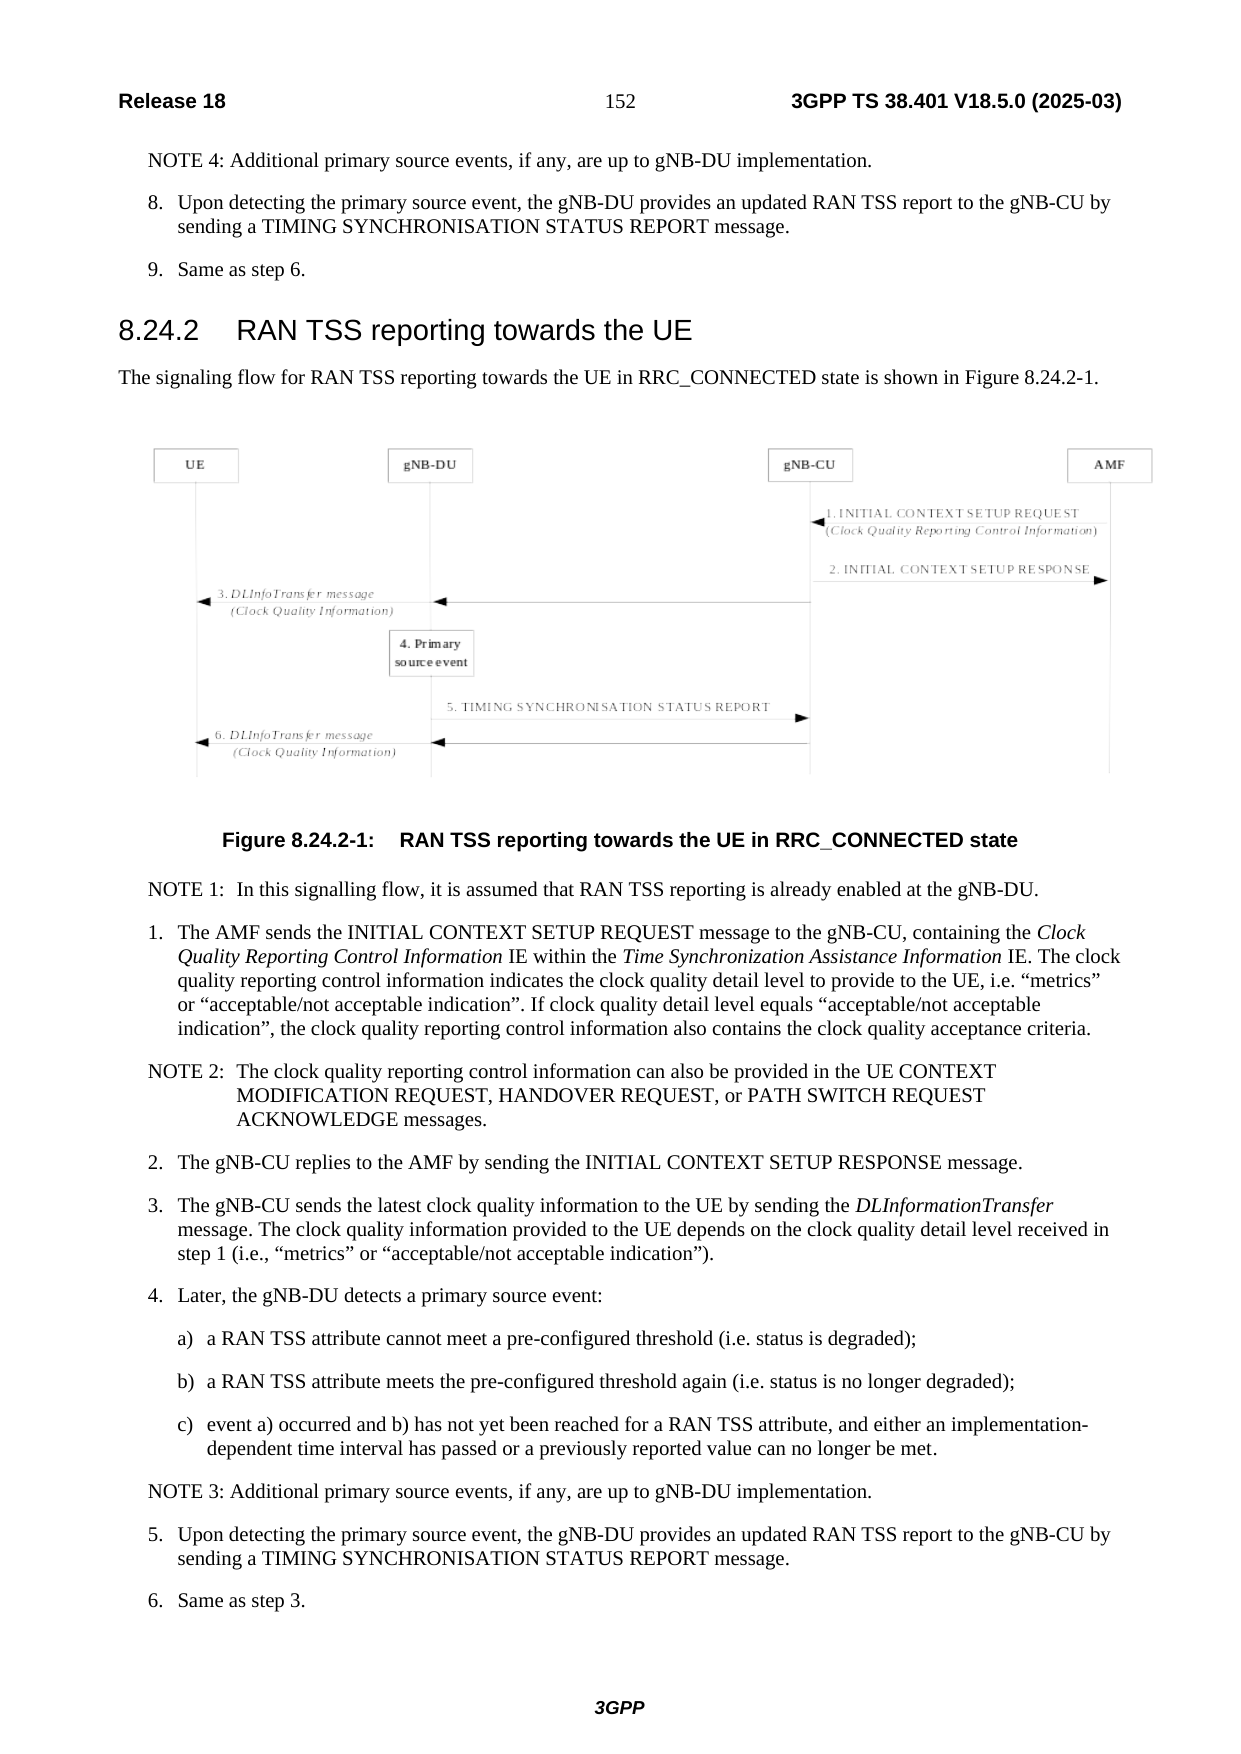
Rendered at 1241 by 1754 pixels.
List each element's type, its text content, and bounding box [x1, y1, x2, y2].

text c) event a) occurred and b) has not yet been reached for a RAN TSS attribute, and either an implementation-dependent time interval has passed or a previously reported value can no longer be met. [177, 1412, 1122, 1460]
subtitle 8.24.2 RAN TSS reporting towards the UE [118, 312, 1122, 346]
text Figure 8.24.2-1: RAN TSS reporting towards the UE in RRC_CONNECTED state [118, 828, 1122, 852]
text 4. Later, the gNB-DU detects a primary source event: [148, 1283, 1122, 1307]
text The signaling flow for RAN TSS reporting towards the UE in RRC_CONNECTED state is shown in Figure 8.24.2-1. [118, 365, 1122, 389]
text NOTE 2: The clock quality reporting control information can also be provided in the UE CONTEXT MODIFICATION REQUEST, HANDOVER REQUEST, or PATH SWITCH REQUEST ACKNOWLEDGE messages. [148, 1059, 1122, 1131]
text a) a RAN TSS attribute cannot meet a pre-configured threshold (i.e. status is degraded); [177, 1326, 1122, 1350]
text 1. The AMF sends the INITIAL CONTEXT SETUP REQUEST message to the gNB-CU, containing the Clock Quality Reporting Control Information IE within the Time Synchronization Assistance Information IE. The clock quality reporting control information indicates the clock quality detail level to provide to the UE, i.e. “metrics” or “acceptable/not acceptable indication”. If clock quality detail level equals “acceptable/not acceptable indication”, the clock quality reporting control information also contains the clock quality acceptance criteria. [148, 920, 1122, 1040]
text NOTE 1: In this signalling flow, it is assumed that RAN TSS reporting is already enabled at the gNB-DU. [148, 877, 1122, 901]
text 8. Upon detecting the primary source event, the gNB-DU provides an updated RAN TSS report to the gNB-CU by sending a TIMING SYNCHRONISATION STATUS REPORT message. [148, 190, 1122, 238]
text 2. The gNB-CU replies to the AMF by sending the INITIAL CONTEXT SETUP RESPONSE message. [148, 1150, 1122, 1174]
text 6. Same as step 3. [148, 1588, 1122, 1612]
text 3. The gNB-CU sends the latest clock quality information to the UE by sending the DLInformationTransfer message. The clock quality information provided to the UE depends on the clock quality detail level received in step 1 (i.e., “metrics” or “acceptable/not acceptable indication”). [148, 1192, 1122, 1265]
text b) a RAN TSS attribute meets the pre-configured threshold again (i.e. status is no longer degraded); [177, 1369, 1122, 1393]
text NOTE 3: Additional primary source events, if any, are up to gNB-DU implementation. [148, 1479, 1122, 1503]
text NOTE 4: Additional primary source events, if any, are up to gNB-DU implementation. [148, 147, 1122, 172]
text 5. Upon detecting the primary source event, the gNB-DU provides an updated RAN TSS report to the gNB-CU by sending a TIMING SYNCHRONISATION STATUS REPORT message. [148, 1522, 1122, 1570]
text 9. Same as step 6. [148, 257, 1122, 281]
